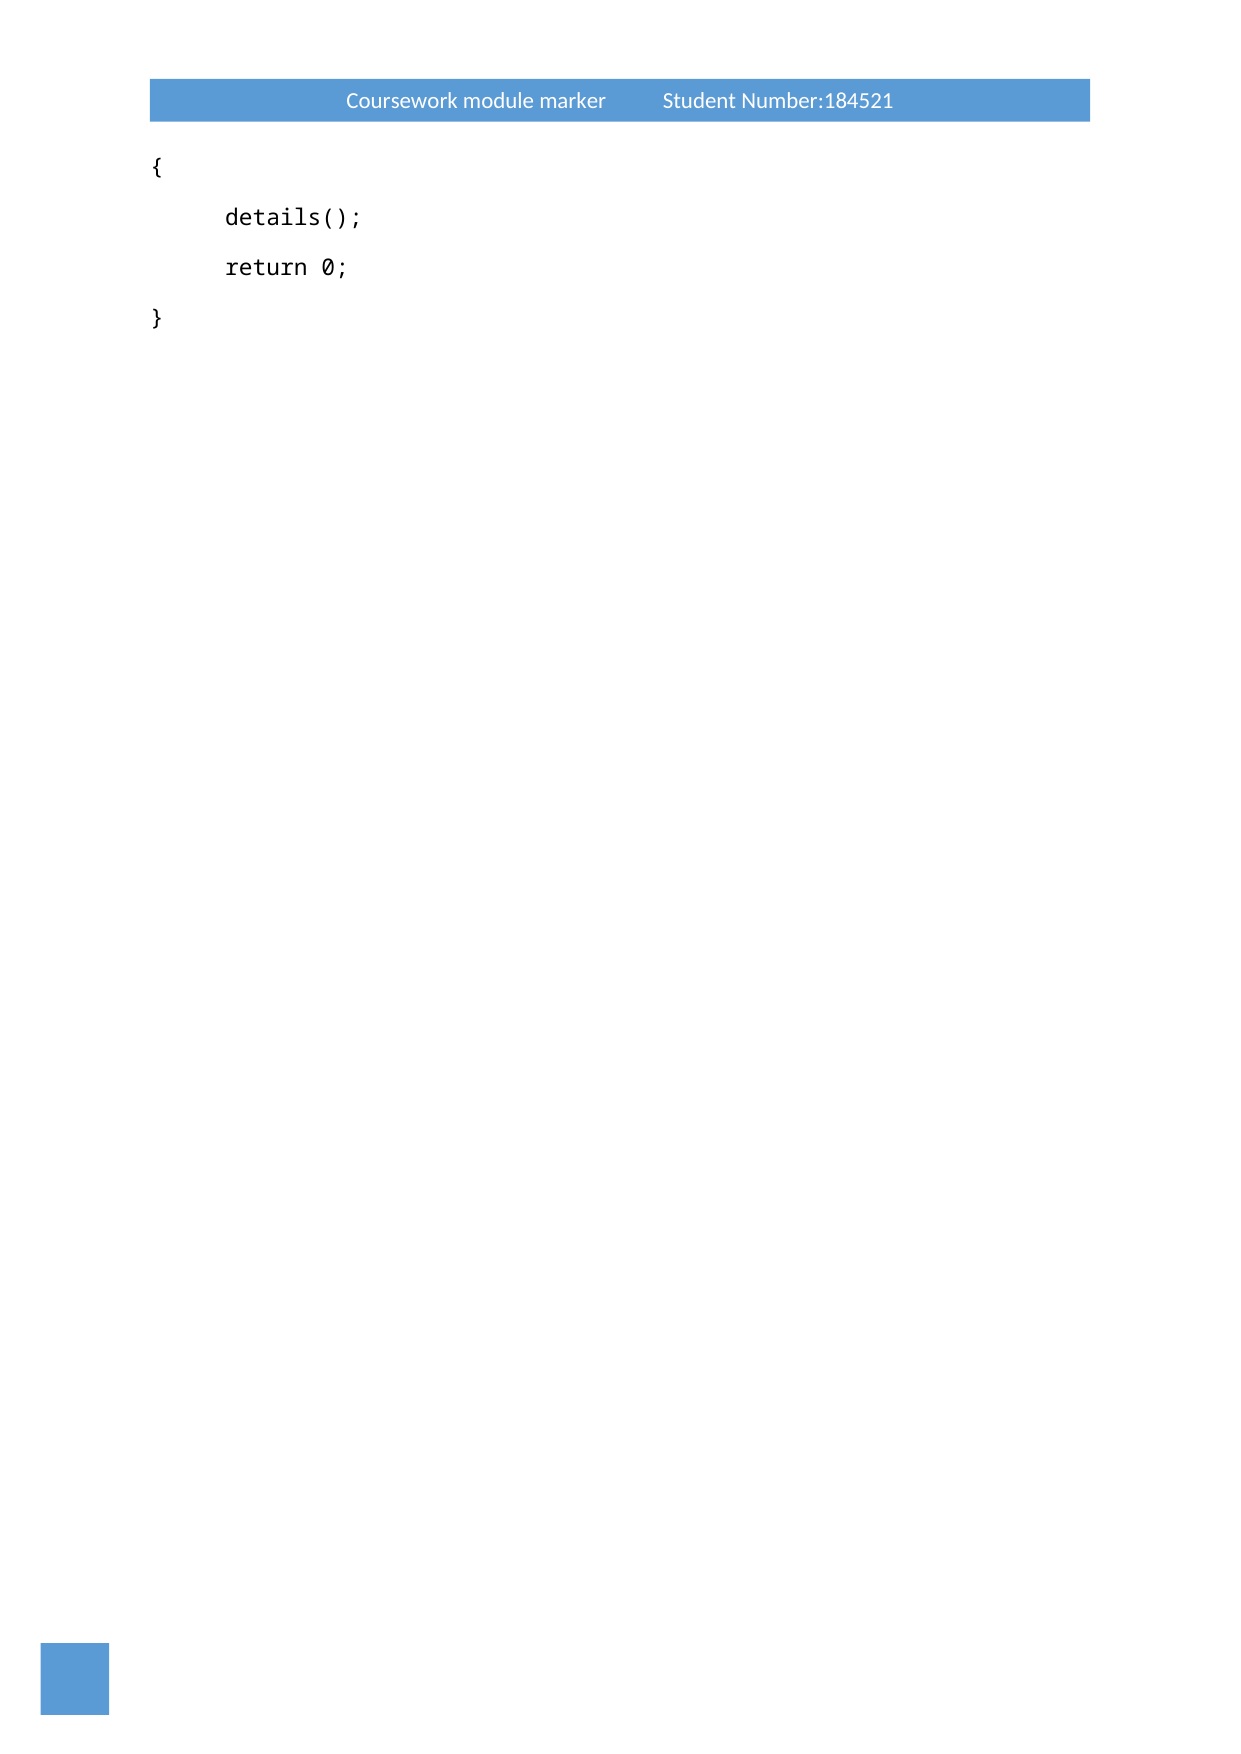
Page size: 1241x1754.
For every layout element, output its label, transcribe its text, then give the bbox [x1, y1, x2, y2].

text } [150, 301, 1090, 332]
text details(); [150, 200, 1090, 232]
text { [150, 150, 1090, 181]
text return 0; [150, 251, 1090, 282]
